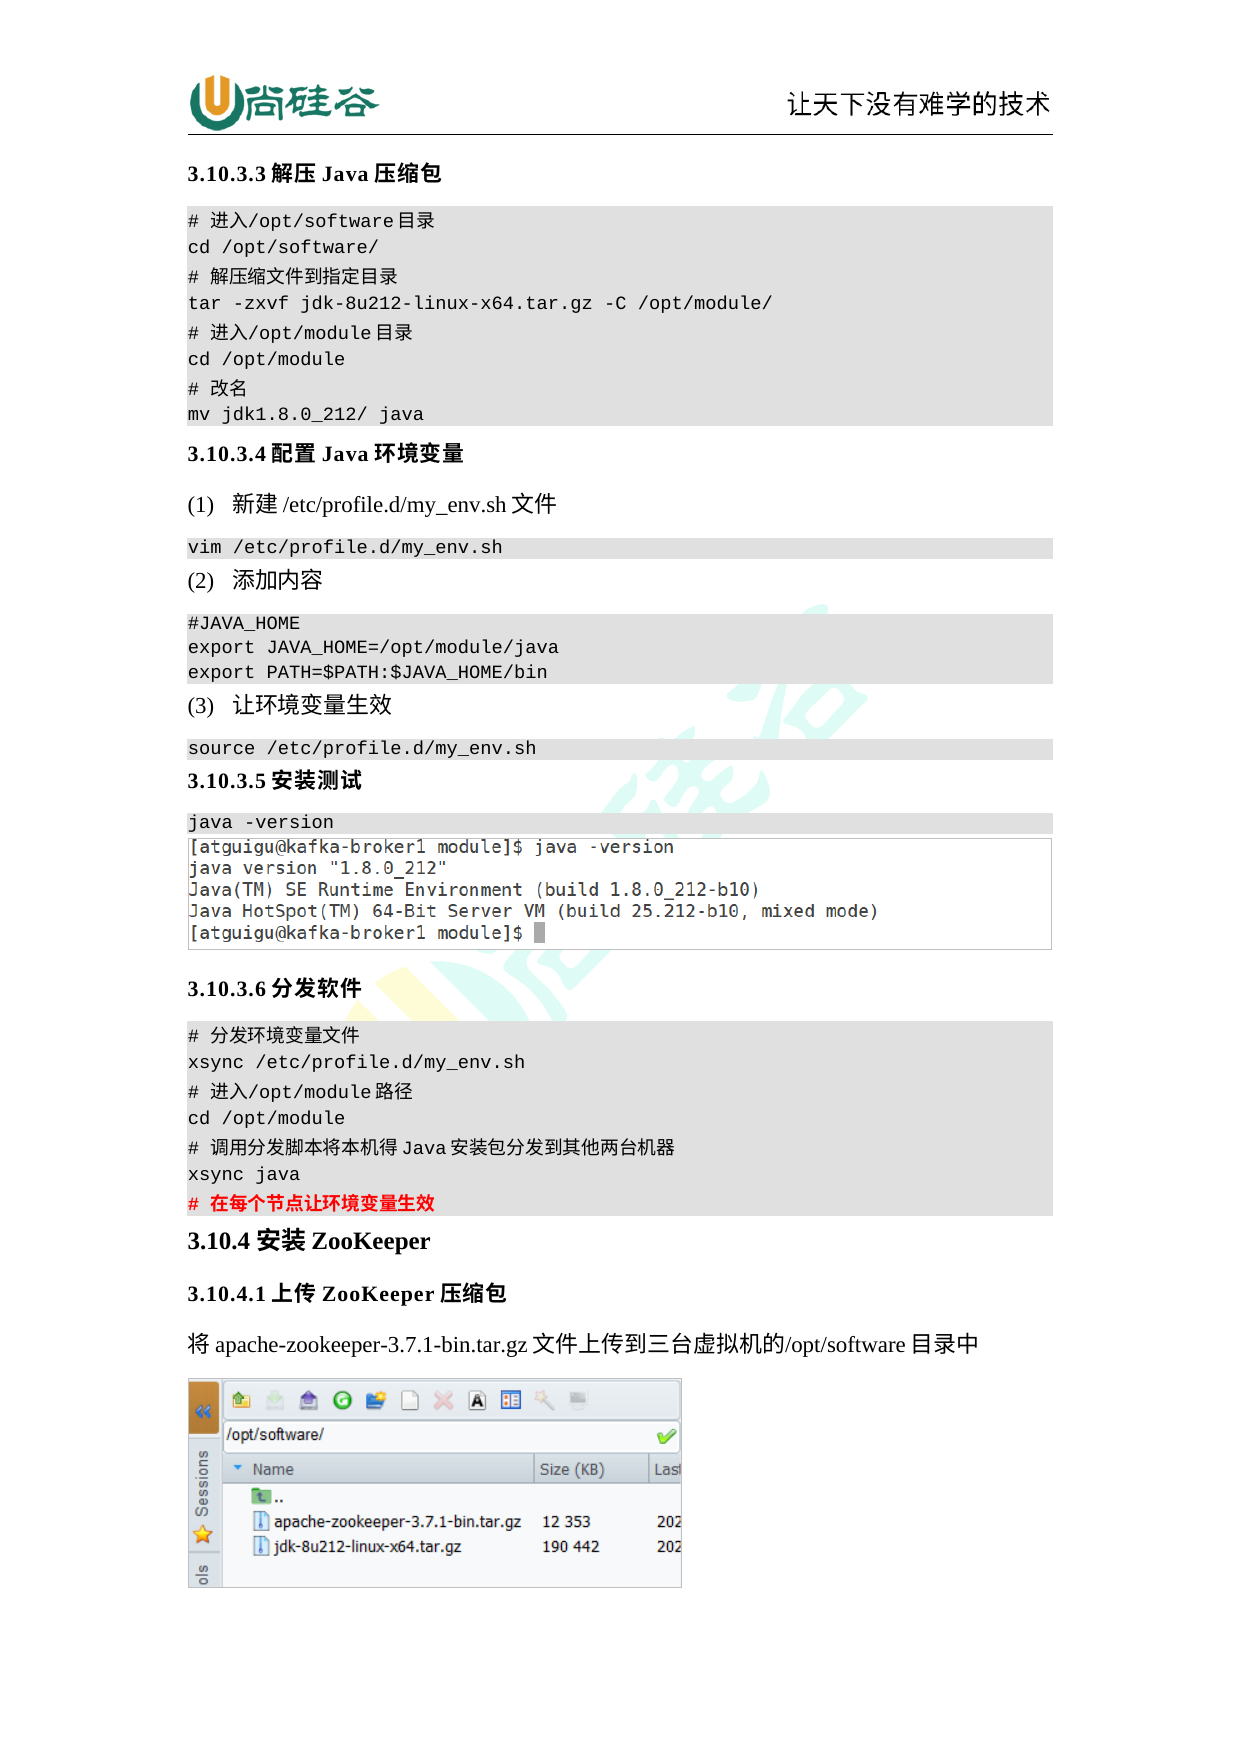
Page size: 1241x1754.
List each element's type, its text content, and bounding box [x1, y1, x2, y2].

list 添加内容 [187, 562, 1053, 595]
text mv jdk1.8.0_212/ java [187, 405, 1053, 426]
text source /etc/profile.d/my_env.sh [187, 739, 1053, 760]
text # 在每个节点让环境变量生效 [187, 1189, 1053, 1216]
text # 改名 [187, 374, 1053, 401]
text vim /etc/profile.d/my_env.sh [187, 538, 1053, 559]
picture [189, 839, 1051, 949]
text # 分发环境变量文件 [187, 1021, 1053, 1048]
text export PATH=$PATH:$JAVA_HOME/bin [187, 663, 1053, 684]
subtitle 3.10.4.1上传ZooKeeper压缩包 [187, 1276, 1053, 1307]
subtitle 3.10.4 安装ZooKeeper [187, 1220, 1053, 1256]
subtitle 3.10.3.5安装测试 [187, 763, 1053, 795]
list 让环境变量生效 [187, 687, 1053, 720]
text # 进入/opt/software目录 [187, 206, 1053, 233]
list 新建 /etc/profile.d/my_env.sh文件 [187, 486, 1053, 519]
text #JAVA_HOME [187, 614, 1053, 635]
text cd /opt/module [187, 349, 1053, 371]
text xsync java [187, 1164, 1053, 1186]
subtitle 3.10.3.4配置Java环境变量 [187, 436, 1053, 467]
picture [187, 73, 1053, 132]
text # 调用分发脚本将本机得Java安装包分发到其他两台机器 [187, 1133, 1053, 1160]
text cd /opt/module [187, 1108, 1053, 1130]
text # 进入/opt/module目录 [187, 318, 1053, 345]
text java -version [187, 813, 1053, 834]
text # 解压缩文件到指定目录 [187, 262, 1053, 289]
text cd /opt/software/ [187, 238, 1053, 259]
text # 进入/opt/module路径 [187, 1077, 1053, 1104]
text export JAVA_HOME=/opt/module/java [187, 638, 1053, 659]
picture [189, 1379, 681, 1587]
text tar -zxvf jdk-8u212-linux-x64.tar.gz -C /opt/module/ [187, 293, 1053, 315]
text 将apache-zookeeper-3.7.1-bin.tar.gz文件上传到三台虚拟机的/opt/software目录中 [187, 1326, 1053, 1359]
text xsync /etc/profile.d/my_env.sh [187, 1053, 1053, 1074]
subtitle 3.10.3.6分发软件 [187, 971, 1053, 1003]
subtitle 3.10.3.3解压Java压缩包 [187, 156, 1053, 188]
